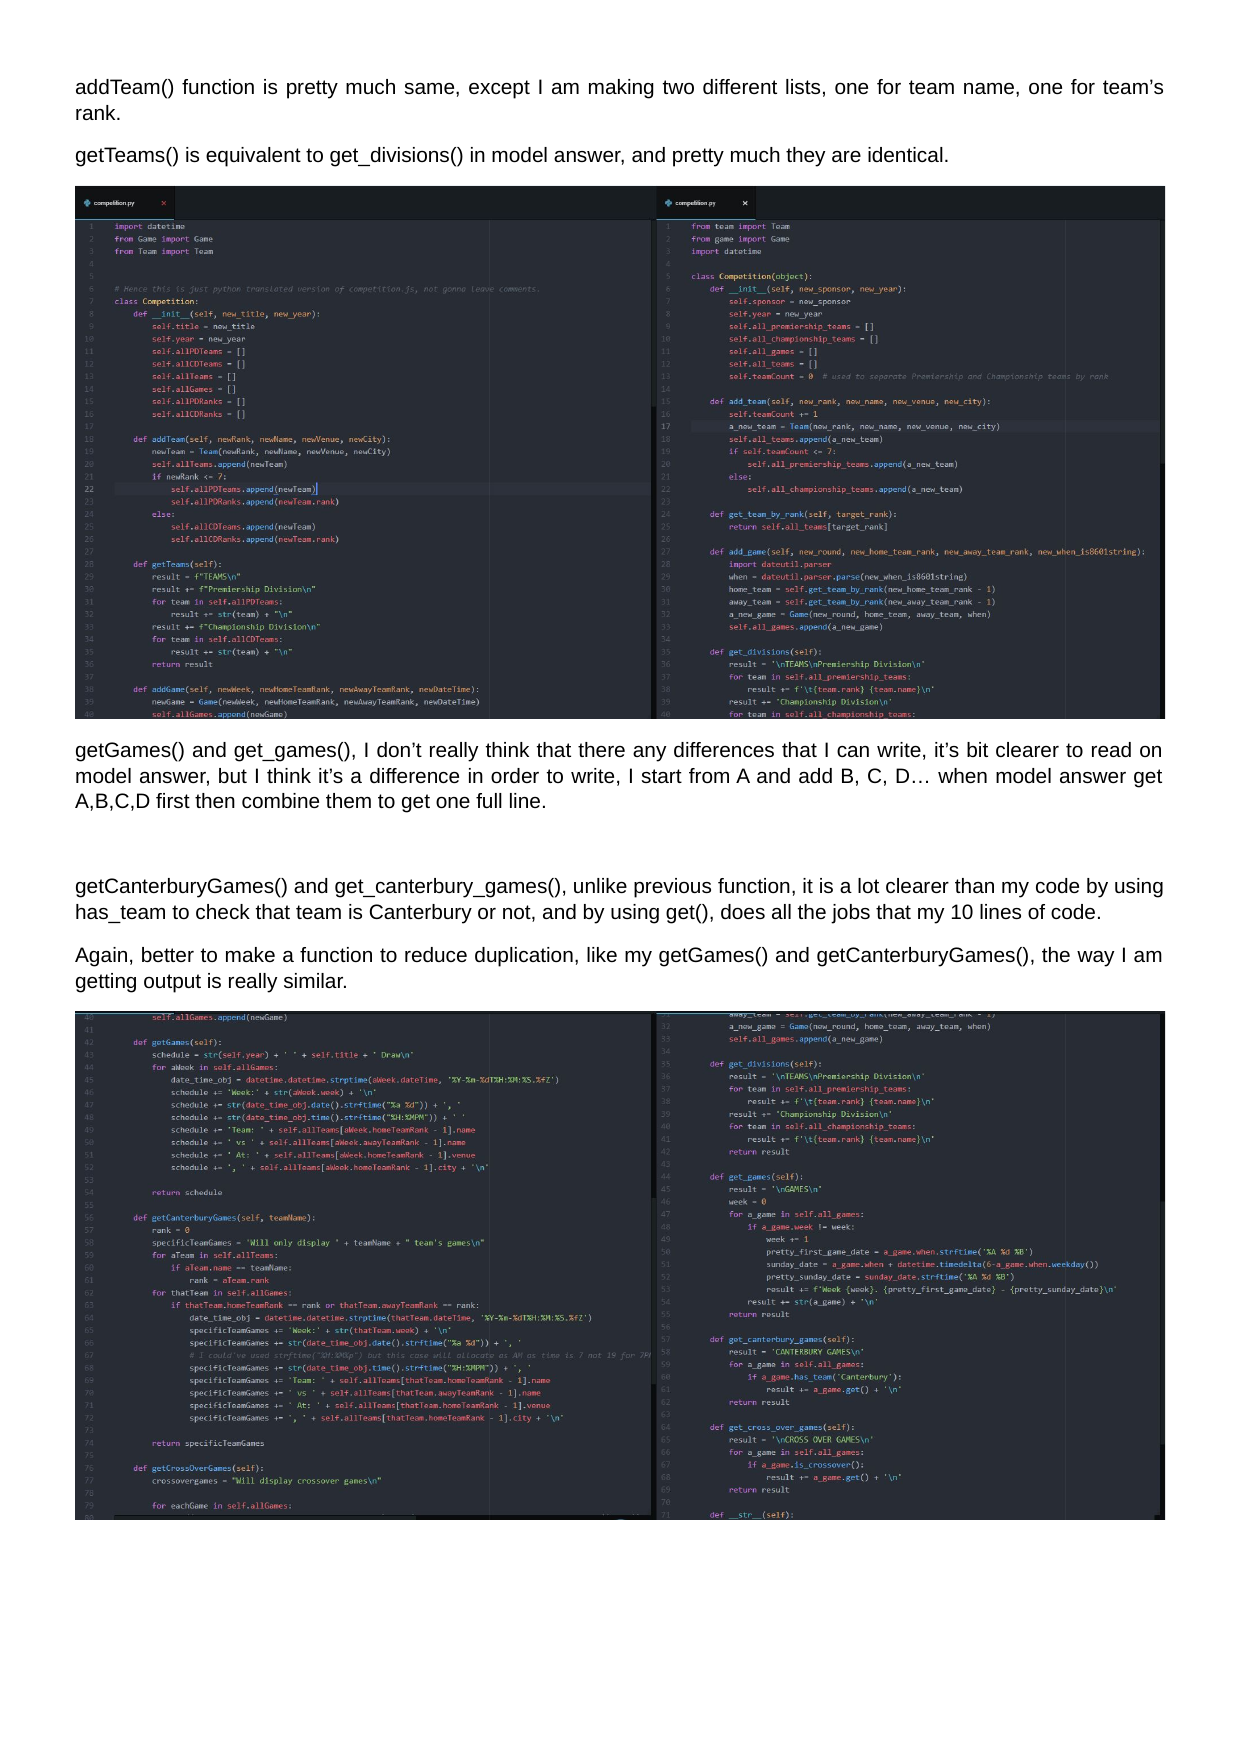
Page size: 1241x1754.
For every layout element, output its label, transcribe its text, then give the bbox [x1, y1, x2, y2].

text addTeam() function is pretty much same, except I am making two different lists, one for team name, one for team’s rank. [75, 75, 1165, 125]
picture [75, 185, 1166, 719]
text getTeams() is equivalent to get_divisions() in model answer, and pretty much they are identical. [75, 143, 1165, 167]
text Again, better to make a function to reduce duplication, like my getGames() and getCanterburyGames(), the way I am getting output is really similar. [75, 943, 1165, 992]
text getGames() and get_games(), I don’t really think that there any differences that I can write, it’s bit clearer to read on model answer, but I think it’s a difference in order to write, I start from A and add B, C, D… when model answer get A,B,C,D first then combine them to get one full line. [75, 738, 1165, 813]
picture [75, 1011, 1166, 1520]
text getCanterburyGames() and get_canterbury_games(), unlike previous function, it is a lot clearer than my code by using has_team to check that team is Canterbury or not, and by using get(), does all the jobs that my 10 lines of code. [75, 874, 1165, 924]
